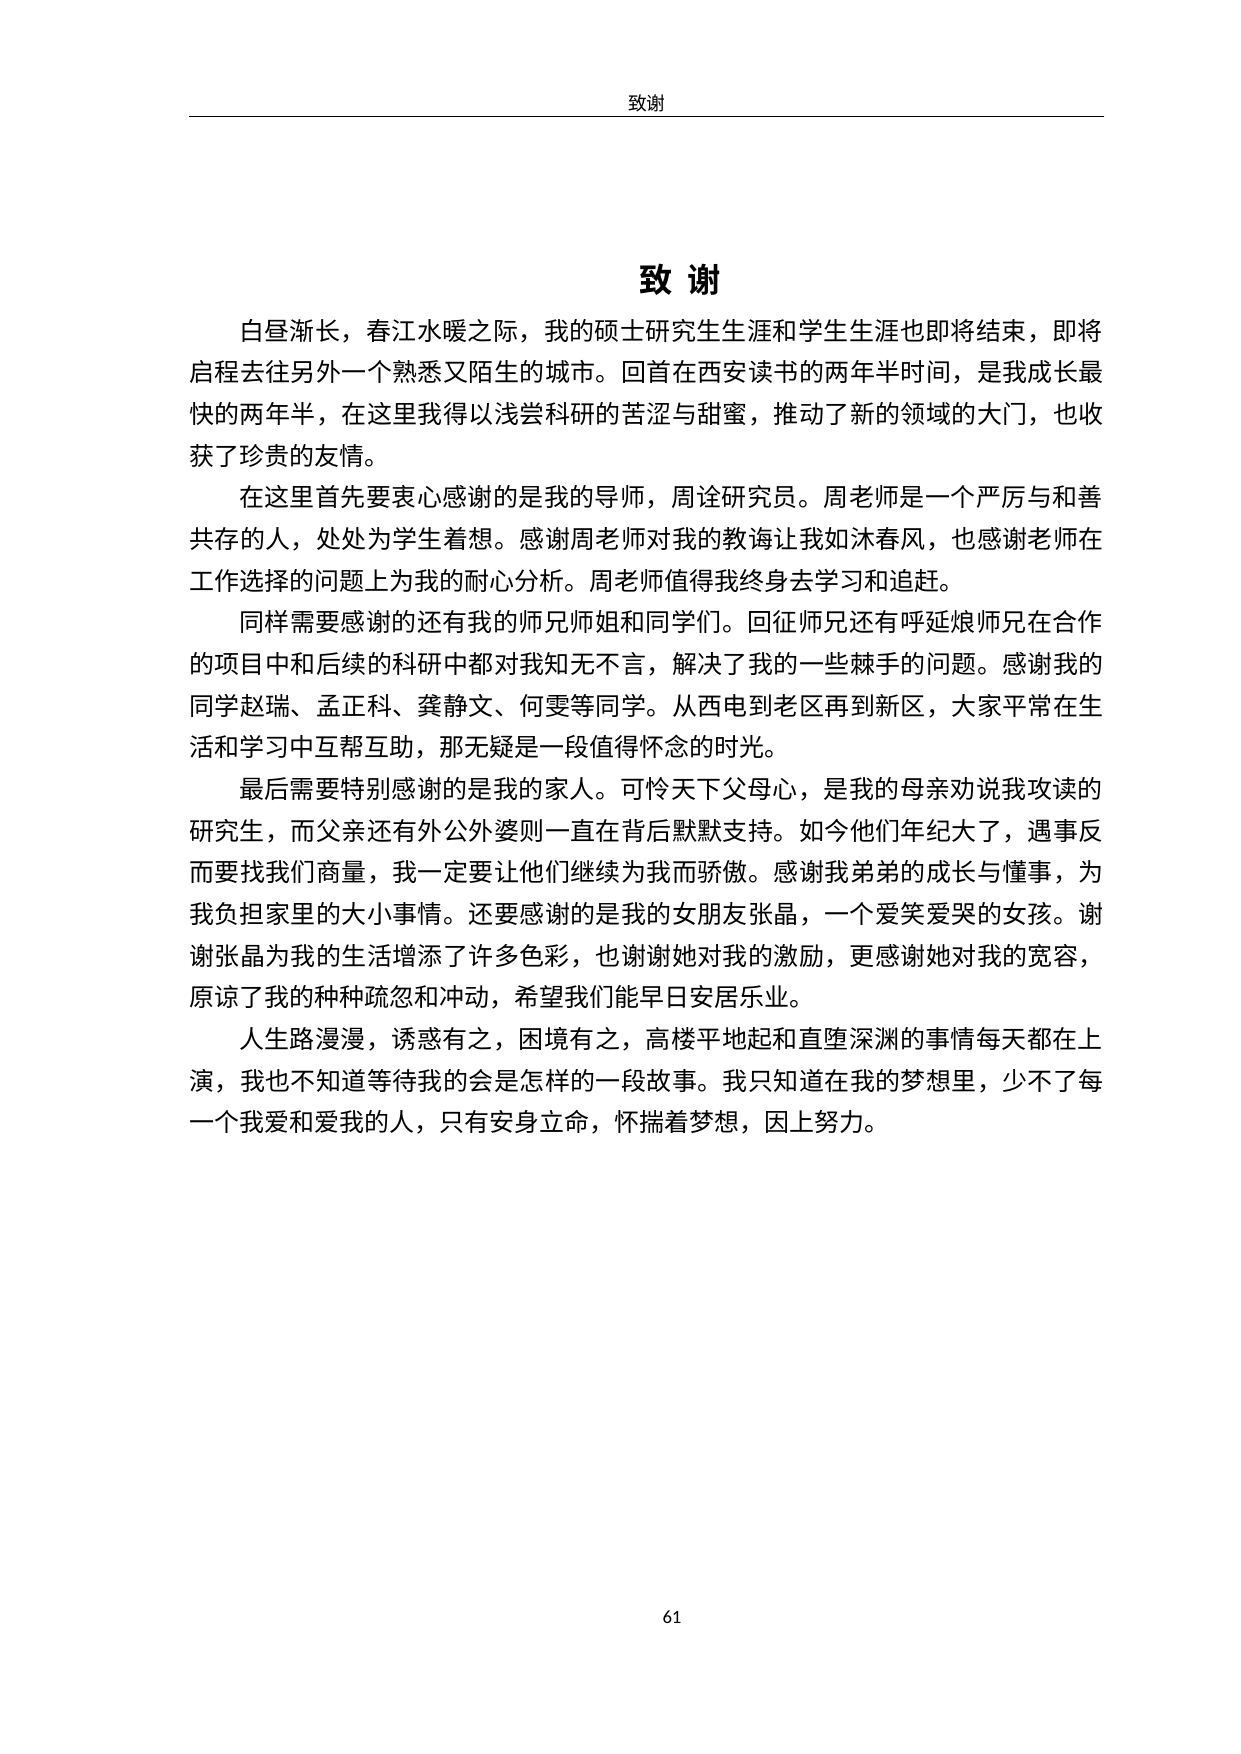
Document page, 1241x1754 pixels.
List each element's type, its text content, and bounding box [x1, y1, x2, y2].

text 最后需要特别感谢的是我的家人。可怜天下父母心，是我的母亲劝说我攻读的研究生，而父亲还有外公外婆则一直在背后默默支持。如今他们年纪大了，遇事反而要找我们商量，我一定要让他们继续为我而骄傲。感谢我弟弟的成长与懂事，为我负担家里的大小事情。还要感谢的是我的女朋友张晶，一个爱笑爱哭的女孩。谢谢张晶为我的生活增添了许多色彩，也谢谢她对我的激励，更感谢她对我的宽容，原谅了我的种种疏忽和冲动，希望我们能早日安居乐业。 [189, 765, 1104, 1015]
title 致 谢 [189, 259, 1104, 301]
text 人生路漫漫，诱惑有之，困境有之，高楼平地起和直堕深渊的事情每天都在上演，我也不知道等待我的会是怎样的一段故事。我只知道在我的梦想里，少不了每一个我爱和爱我的人，只有安身立命，怀揣着梦想，因上努力。 [189, 1015, 1104, 1140]
text 白昼渐长，春江水暖之际，我的硕士研究生生涯和学生生涯也即将结束，即将启程去往另外一个熟悉又陌生的城市。回首在西安读书的两年半时间，是我成长最快的两年半，在这里我得以浅尝科研的苦涩与甜蜜，推动了新的领域的大门，也收获了珍贵的友情。 [189, 307, 1104, 473]
text 在这里首先要衷心感谢的是我的导师，周诠研究员。周老师是一个严厉与和善共存的人，处处为学生着想。感谢周老师对我的教诲让我如沐春风，也感谢老师在工作选择的问题上为我的耐心分析。周老师值得我终身去学习和追赶。 [189, 473, 1104, 598]
text 同样需要感谢的还有我的师兄师姐和同学们。回征师兄还有呼延烺师兄在合作的项目中和后续的科研中都对我知无不言，解决了我的一些棘手的问题。感谢我的同学赵瑞、孟正科、龚静文、何雯等同学。从西电到老区再到新区，大家平常在生活和学习中互帮互助，那无疑是一段值得怀念的时光。 [189, 598, 1104, 765]
